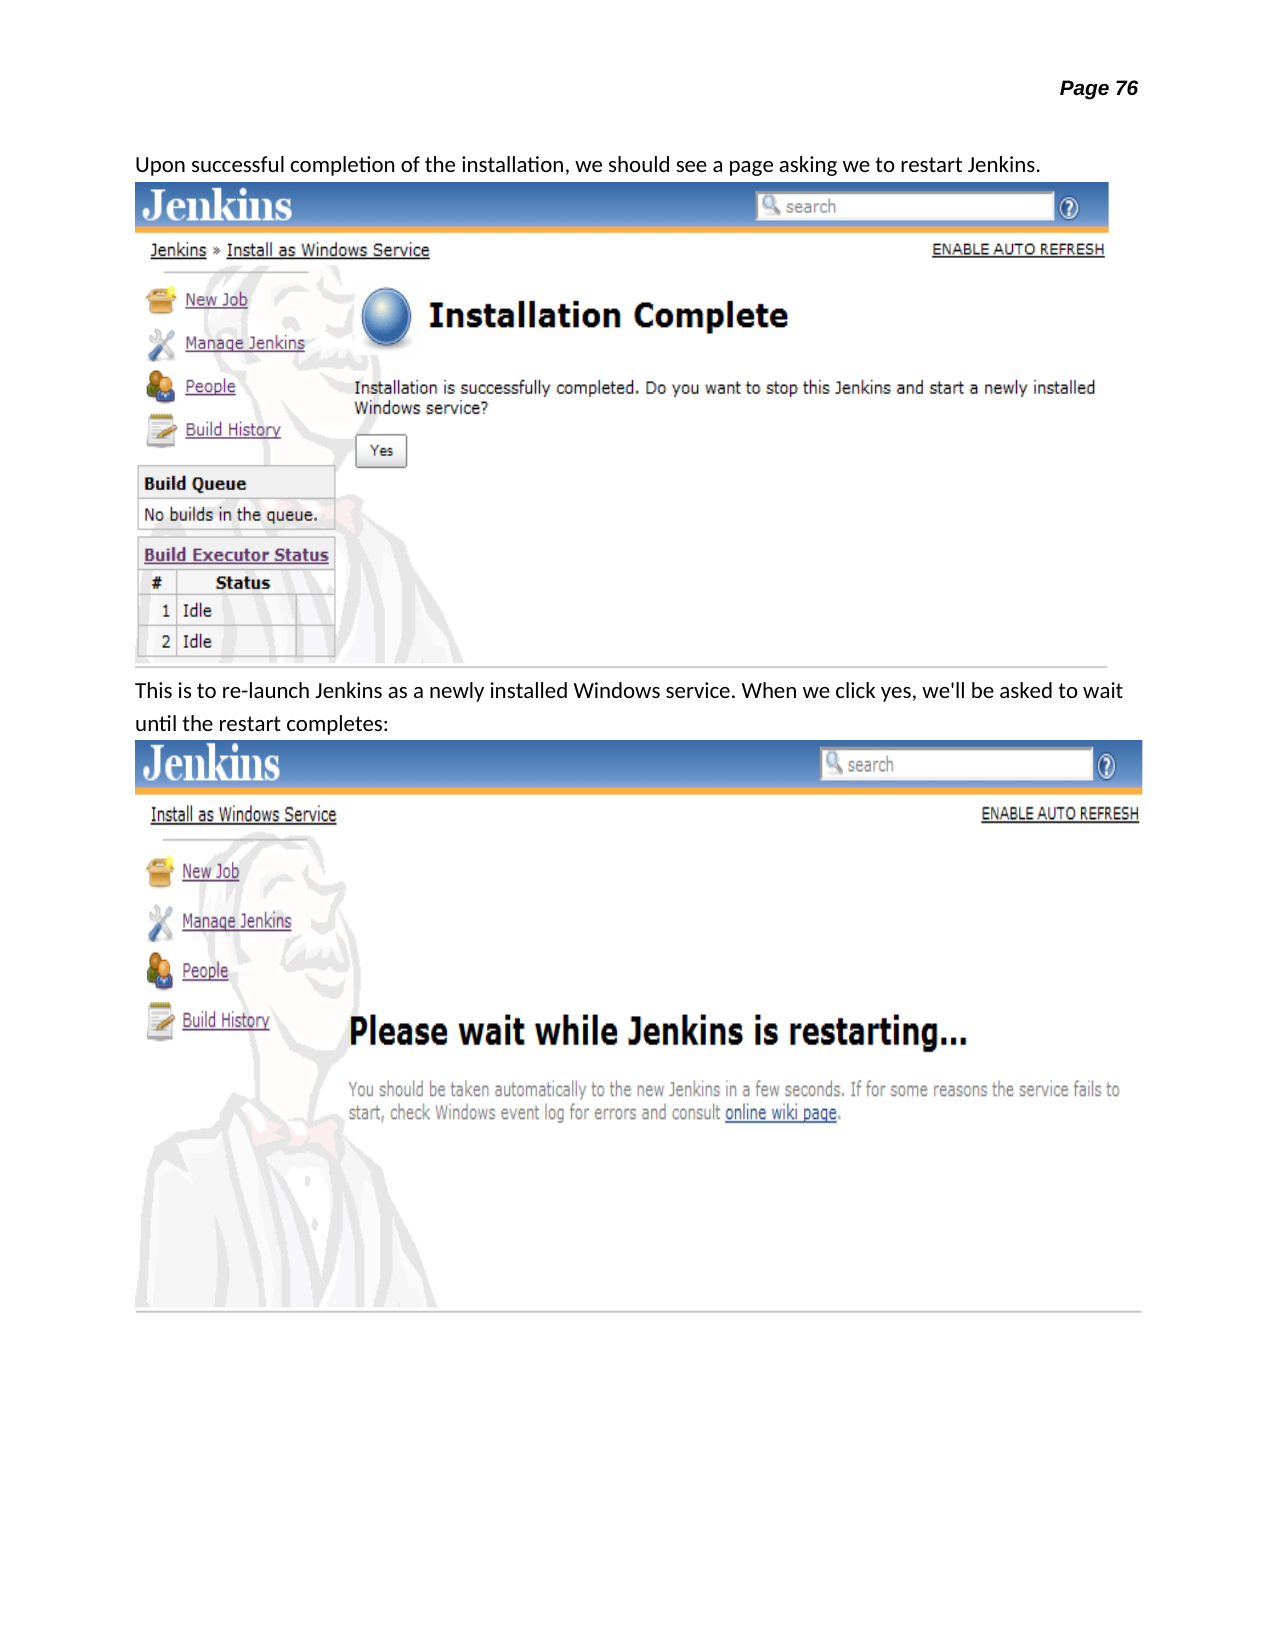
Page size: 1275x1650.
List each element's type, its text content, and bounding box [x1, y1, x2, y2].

picture [135, 740, 1143, 1313]
picture [135, 182, 1109, 673]
text This is to re-launch Jenkins as a newly installed Windows service. When we click yes, we'll be asked to wait until the restart completes: [135, 677, 1140, 740]
